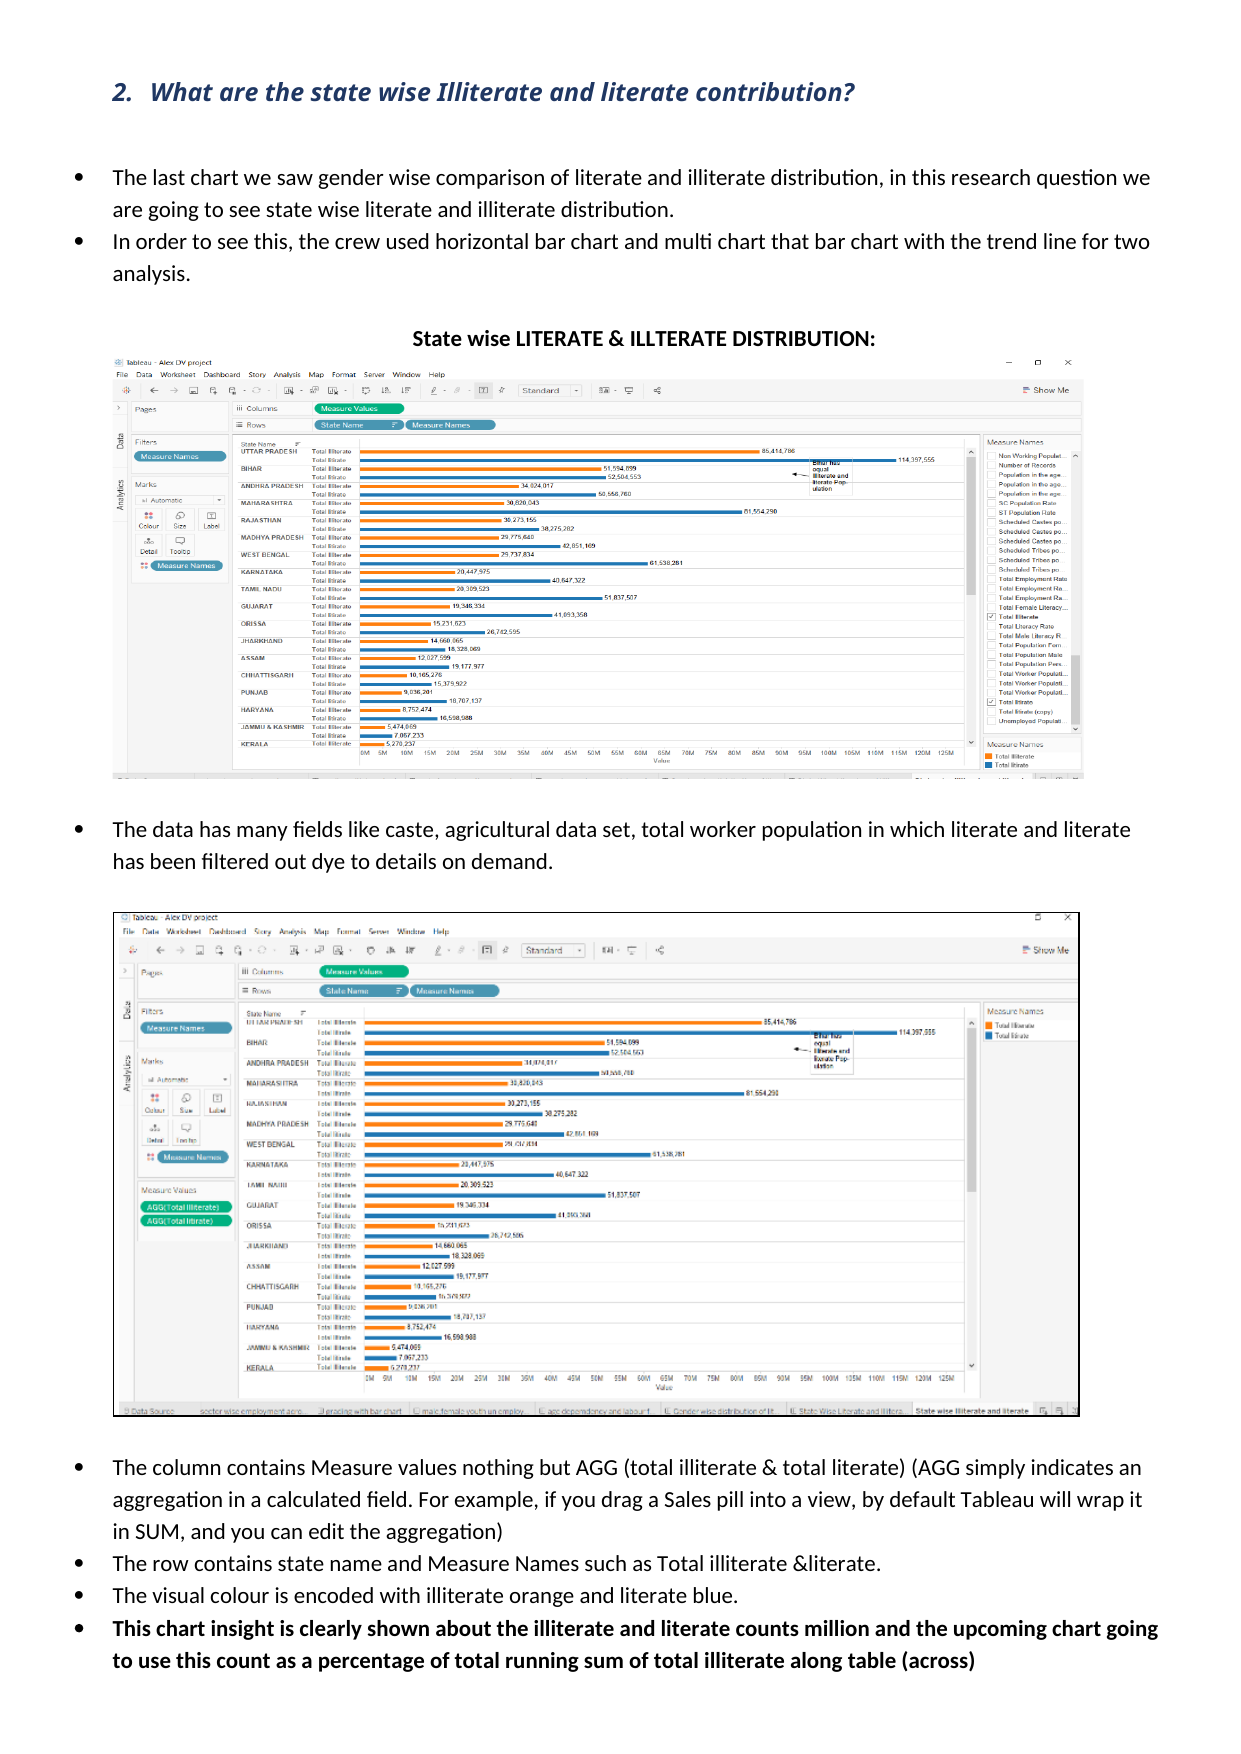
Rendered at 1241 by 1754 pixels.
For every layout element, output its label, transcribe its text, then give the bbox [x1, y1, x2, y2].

picture [112, 356, 1084, 779]
subtitle What are the state wise Illiterate and literate contribution? [112, 75, 1165, 109]
list The column contains Measure values nothing but AGG (total illiterate & total literate) (AGG simply indicates an aggregation in a calculated field. For example, if you drag a Sales pill into a view, by default Tableau will wrap it in SUM, and you can edit the aggregation) [75, 1453, 1165, 1545]
list The last chart we saw gender wise comparison of literate and illiterate distribution, in this research question we are going to see state wise literate and illiterate distribution. [75, 163, 1165, 223]
list This chart insight is clearly shown about the illiterate and literate counts million and the upcoming chart going to use this count as a percentage of total running sum of total illiterate along table (across) [75, 1614, 1165, 1674]
picture [119, 913, 1078, 1415]
list The visual colour is encoded with illiterate orange and literate blue. [75, 1582, 1165, 1610]
list The data has many fields like caste, agricultural data set, total worker population in which literate and literate has been filtered out dye to details on demand. [75, 815, 1165, 875]
list The row contains state name and Measure Names such as Total illiterate &literate. [75, 1549, 1165, 1577]
list State wise LITERATE & ILLTERATE DISTRIBUTION: [412, 324, 1165, 352]
list In order to see this, the crew used horizontal bar chart and multi chart that bar chart with the trend line for two analysis. [75, 227, 1165, 288]
